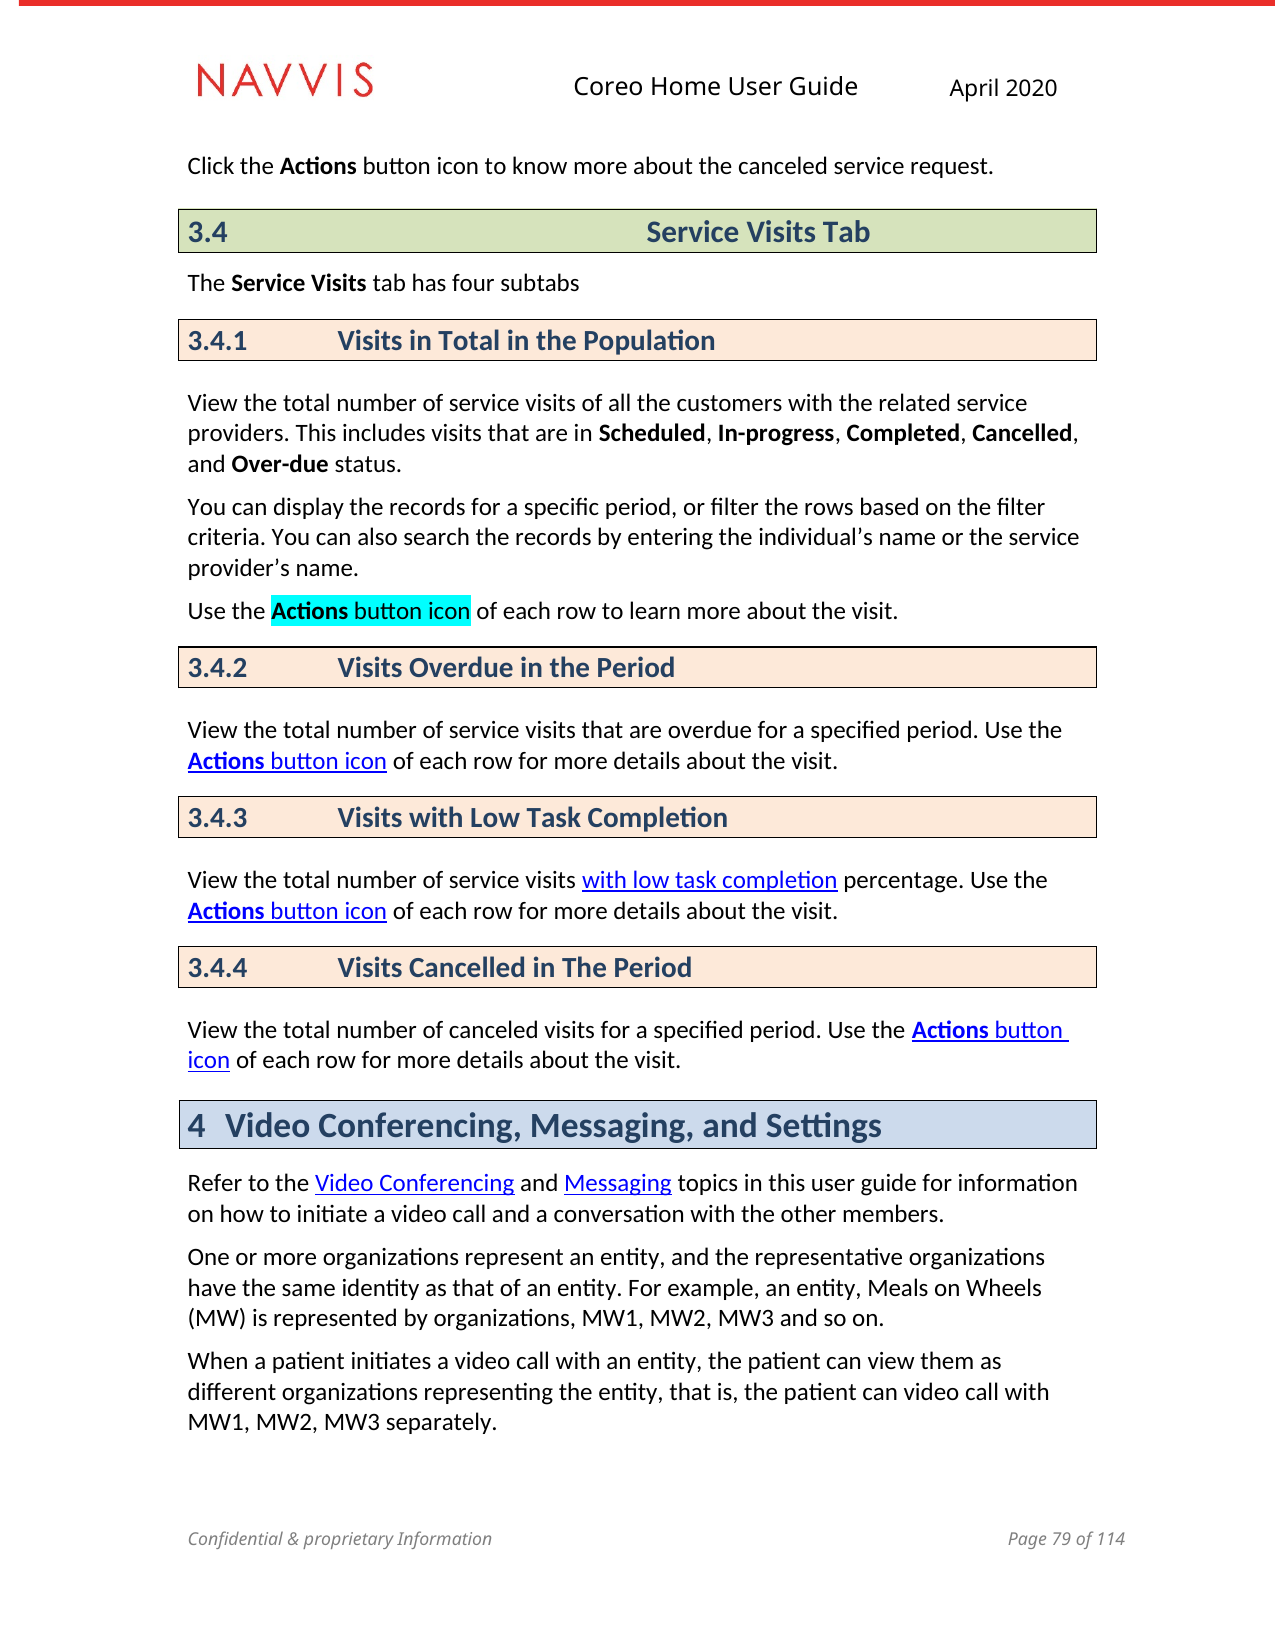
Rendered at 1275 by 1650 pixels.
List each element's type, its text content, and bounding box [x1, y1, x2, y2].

subtitle Visits with Low Task Completion [179, 797, 1096, 837]
text View the total number of canceled visits for a specified period. Use the Actions button icon of each row for more details about the visit. [187, 1014, 1087, 1075]
subtitle Service Visits Tab [179, 210, 1096, 252]
text One or more organizations represent an entity, and the representative organizations have the same identity as that of an entity. For example, an entity, Meals on Wheels (MW) is represented by organizations, MW1, MW2, MW3 and so on. [187, 1241, 1087, 1333]
text View the total number of service visits that are overdue for a specified period. Use the Actions button icon of each row for more details about the visit. [187, 714, 1087, 775]
subtitle Visits in Total in the Population [179, 320, 1096, 360]
subtitle Visits Overdue in the Period [179, 648, 1096, 687]
text View the total number of service visits of all the customers with the related service providers. This includes visits that are in Scheduled, In-progress, Completed, Cancelled, and Over-due status. [187, 387, 1087, 478]
subtitle Video Conferencing, Messaging, and Settings [180, 1101, 1096, 1148]
text Click the Actions button icon to know more about the canceled service request. [187, 150, 1087, 181]
text Use the Actions button icon of each row to learn more about the visit. [471, 595, 1087, 626]
text View the total number of service visits with low task completion percentage. Use the Actions button icon of each row for more details about the visit. [187, 864, 1087, 925]
text Refer to the Video Conferencing and Messaging topics in this user guide for information on how to initiate a video call and a conversation with the other members. [187, 1168, 1087, 1229]
text When a patient initiates a video call with an entity, the patient can view them as different organizations representing the entity, that is, the patient can video call with MW1, MW2, MW3 separately. [187, 1345, 1087, 1437]
subtitle Visits Cancelled in The Period [179, 947, 1096, 987]
text The Service Visits tab has four subtabs [187, 267, 1087, 298]
text You can display the records for a specific period, or filter the rows based on the filter criteria. You can also search the records by entering the individual’s name or the service provider’s name. [187, 491, 1087, 582]
picture [187, 55, 383, 104]
